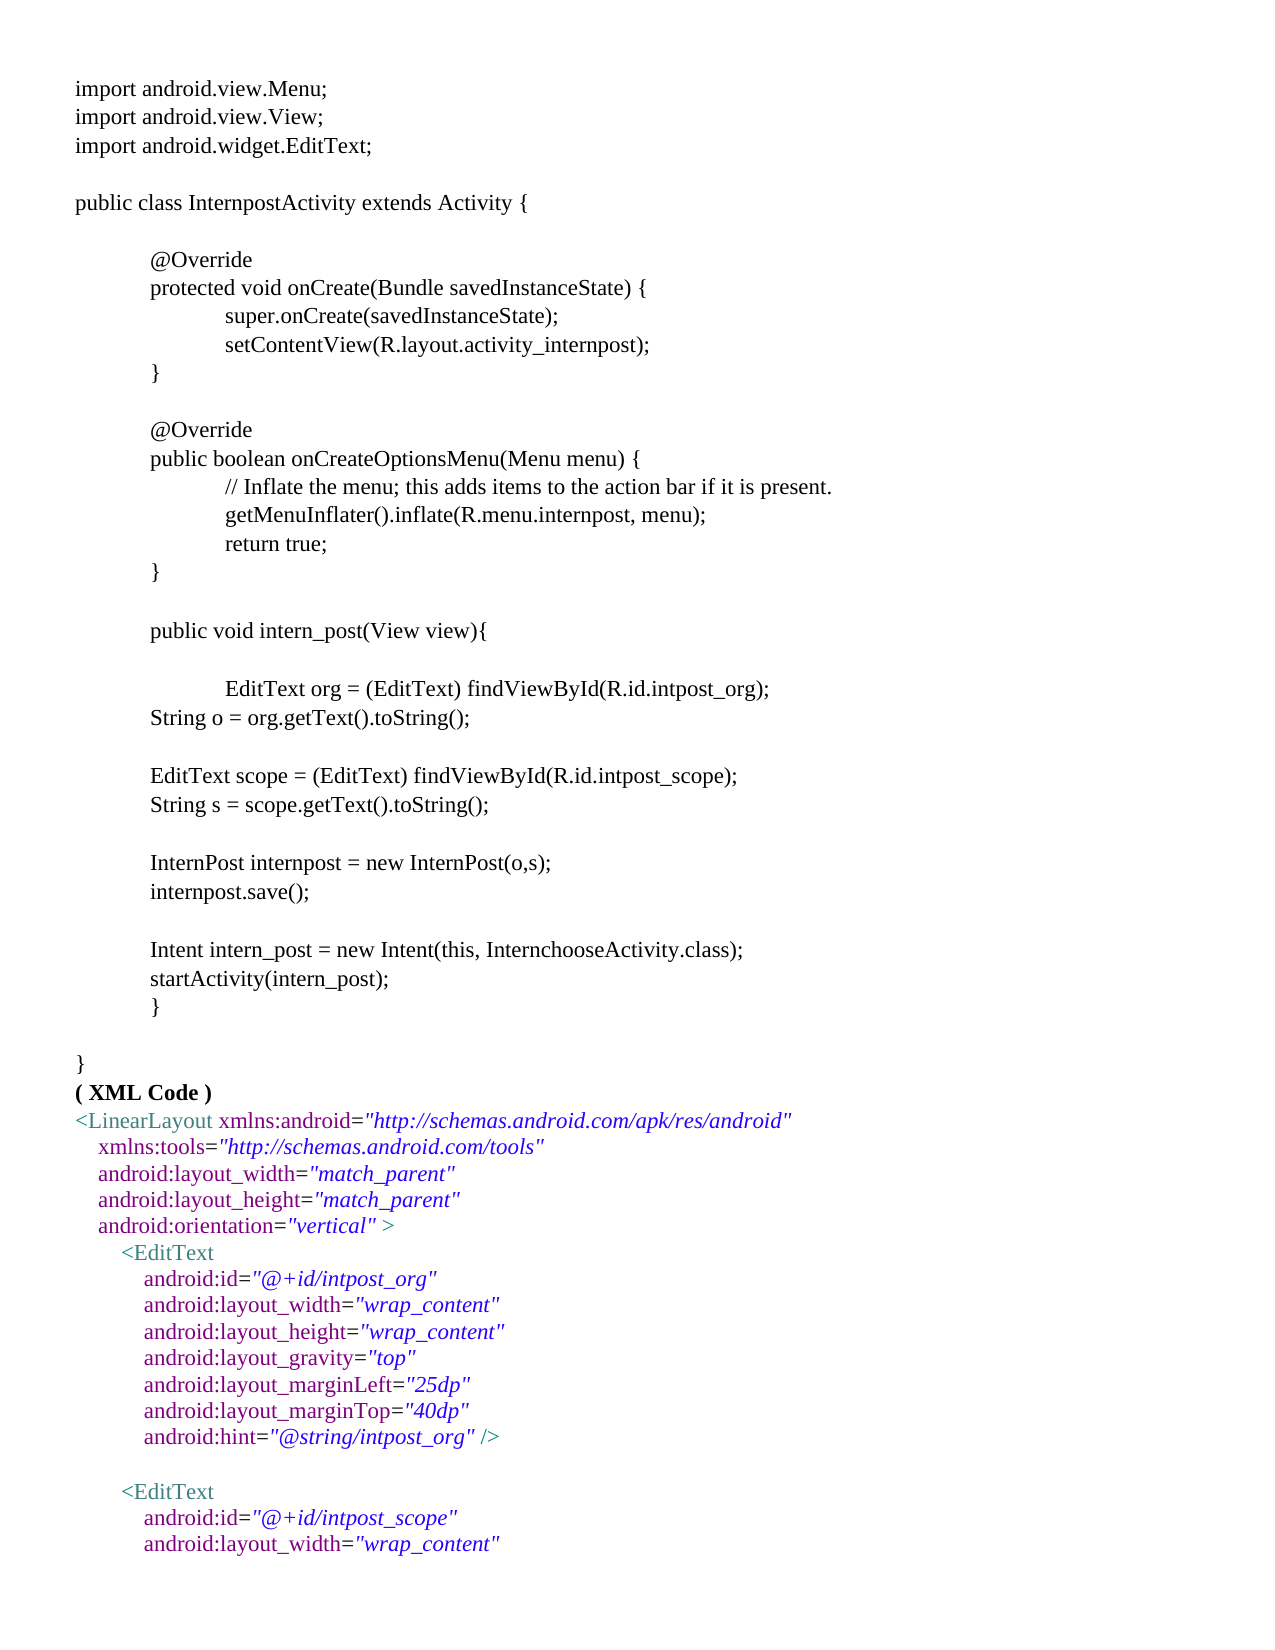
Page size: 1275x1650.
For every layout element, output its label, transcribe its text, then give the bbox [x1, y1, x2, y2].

text xmlns:tools="http://schemas.android.com/tools" [75, 1133, 1200, 1160]
text Intent intern_post = new Intent(this, InternchooseActivity.class); [75, 936, 1200, 963]
text String s = scope.getText().toString(); [75, 791, 1200, 817]
text <LinearLayout xmlns:android="http://schemas.android.com/apk/res/android" [75, 1107, 1200, 1133]
text <EditText [75, 1478, 1200, 1504]
text } [75, 993, 1200, 1020]
text startActivity(intern_post); [75, 965, 1200, 991]
text ( XML Code ) [75, 1079, 1200, 1105]
text EditText scope = (EditText) findViewById(R.id.intpost_scope); [75, 762, 1200, 789]
text android:layout_width="wrap_content" [75, 1530, 1200, 1557]
text } [75, 359, 1200, 386]
text android:id="@+id/intpost_org" [75, 1265, 1200, 1292]
text import android.view.Menu; [75, 75, 1200, 101]
text // Inflate the menu; this adds items to the action bar if it is present. [75, 473, 1200, 499]
text EditText org = (EditText) findViewById(R.id.intpost_org); [75, 676, 1200, 702]
text protected void onCreate(Bundle savedInstanceState) { [75, 274, 1200, 300]
text android:id="@+id/intpost_scope" [75, 1504, 1200, 1530]
text InternPost internpost = new InternPost(o,s); [75, 849, 1200, 876]
text android:layout_marginLeft="25dp" [75, 1371, 1200, 1397]
text String o = org.getText().toString(); [75, 704, 1200, 730]
text import android.view.View; [75, 103, 1200, 130]
text @Override [75, 416, 1200, 443]
text } [75, 558, 1200, 585]
text android:layout_height="match_parent" [75, 1186, 1200, 1212]
text return true; [75, 530, 1200, 556]
text setContentView(R.layout.activity_internpost); [75, 331, 1200, 357]
text android:layout_marginTop="40dp" [75, 1397, 1200, 1423]
text android:hint="@string/intpost_org" /> [75, 1423, 1200, 1450]
text internpost.save(); [75, 878, 1200, 904]
text getMenuInflater().inflate(R.menu.internpost, menu); [75, 502, 1200, 528]
text android:layout_height="wrap_content" [75, 1318, 1200, 1344]
text public void intern_post(View view){ [75, 617, 1200, 643]
text @Override [75, 246, 1200, 272]
text android:layout_width="wrap_content" [75, 1292, 1200, 1318]
text android:layout_gravity="top" [75, 1344, 1200, 1371]
text public boolean onCreateOptionsMenu(Menu menu) { [75, 445, 1200, 471]
text android:layout_width="match_parent" [75, 1160, 1200, 1186]
text import android.widget.EditText; [75, 132, 1200, 158]
text public class InternpostActivity extends Activity { [75, 189, 1200, 215]
text super.onCreate(savedInstanceState); [75, 302, 1200, 329]
text } [75, 1050, 1200, 1077]
text <EditText [75, 1239, 1200, 1265]
text android:orientation="vertical" > [75, 1212, 1200, 1239]
